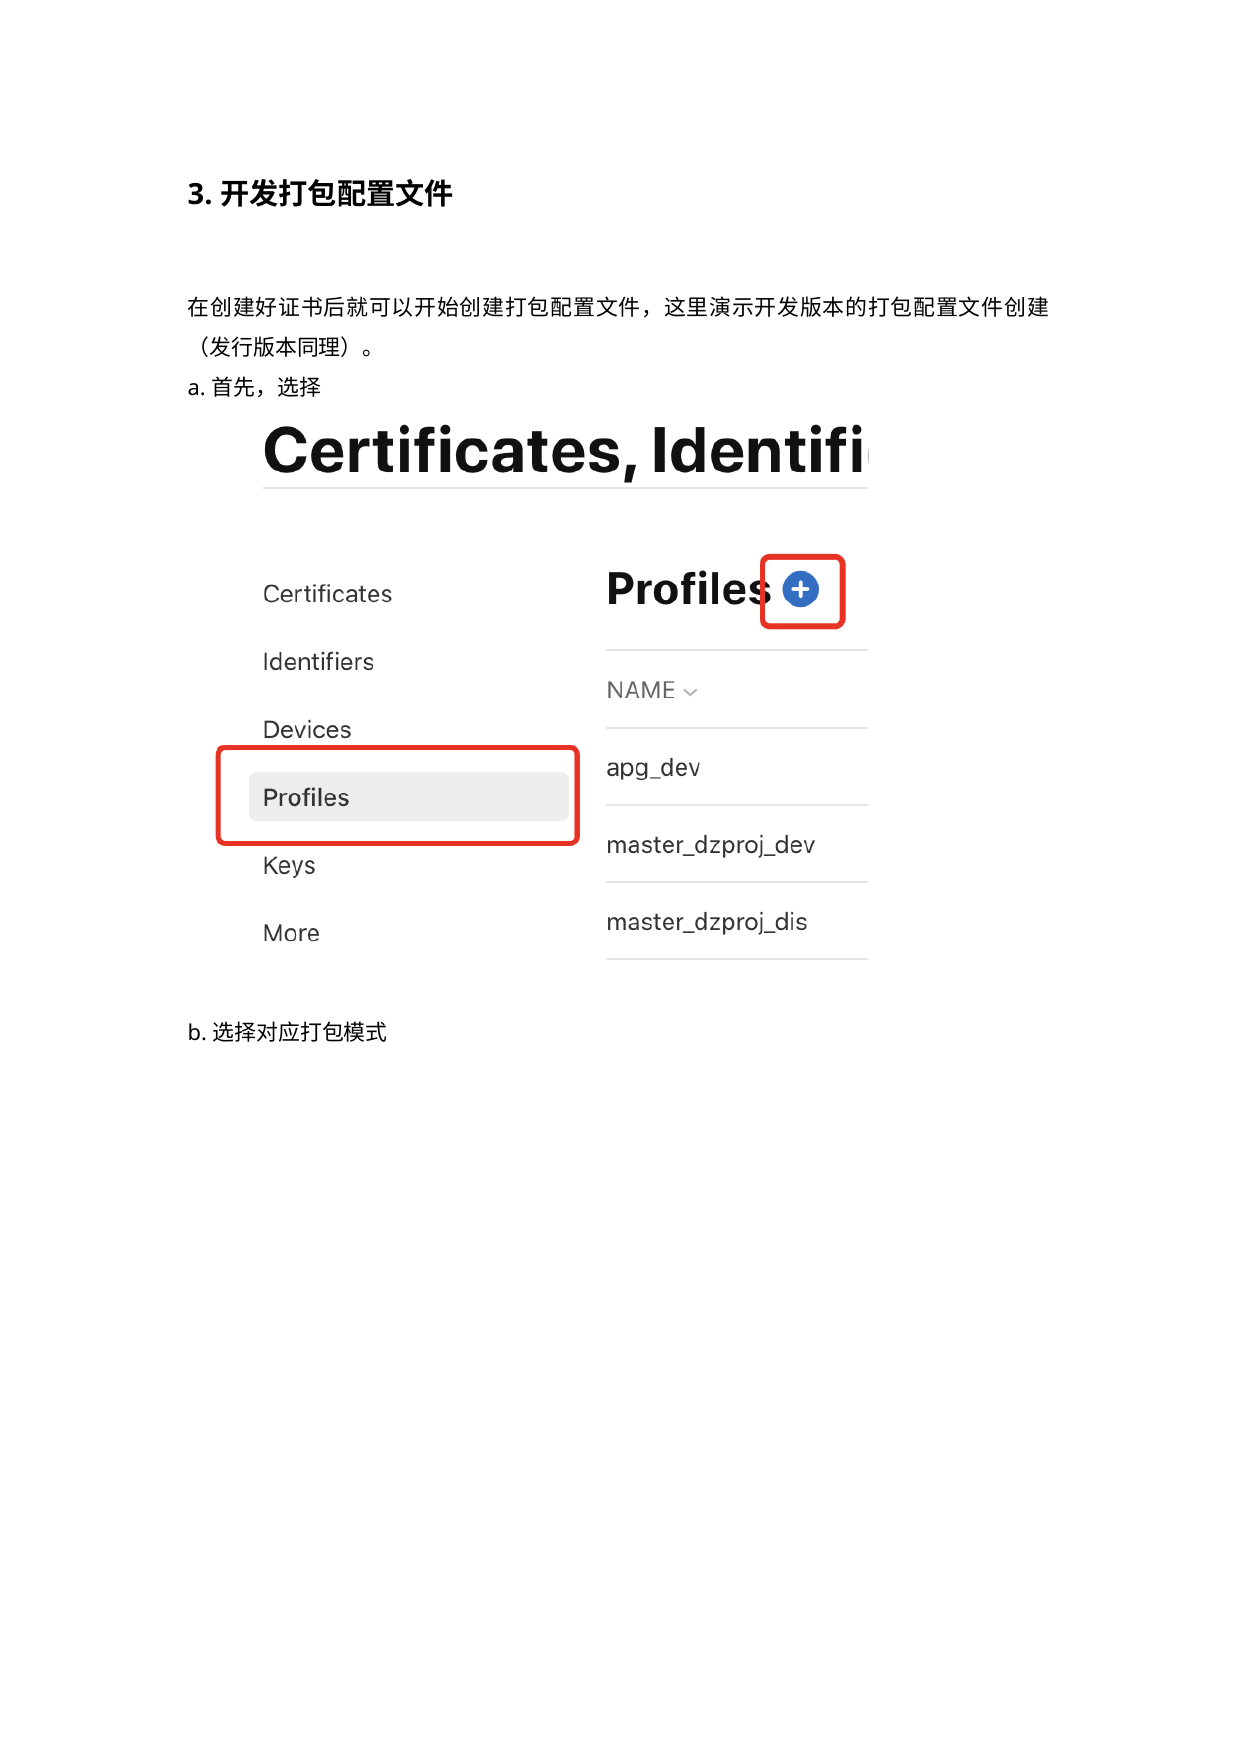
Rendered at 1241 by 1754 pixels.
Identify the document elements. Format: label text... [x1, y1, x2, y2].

text 在创建好证书后就可以开始创建打包配置文件，这里演示开发版本的打包配置文件创建（发行版本同理）。 [187, 285, 1053, 366]
text b. 选择对应打包模式 [187, 1011, 1053, 1051]
subtitle 3. 开发打包配置文件 [187, 151, 1053, 232]
text a. 首先，选择 [187, 366, 1053, 406]
picture [187, 406, 869, 1005]
